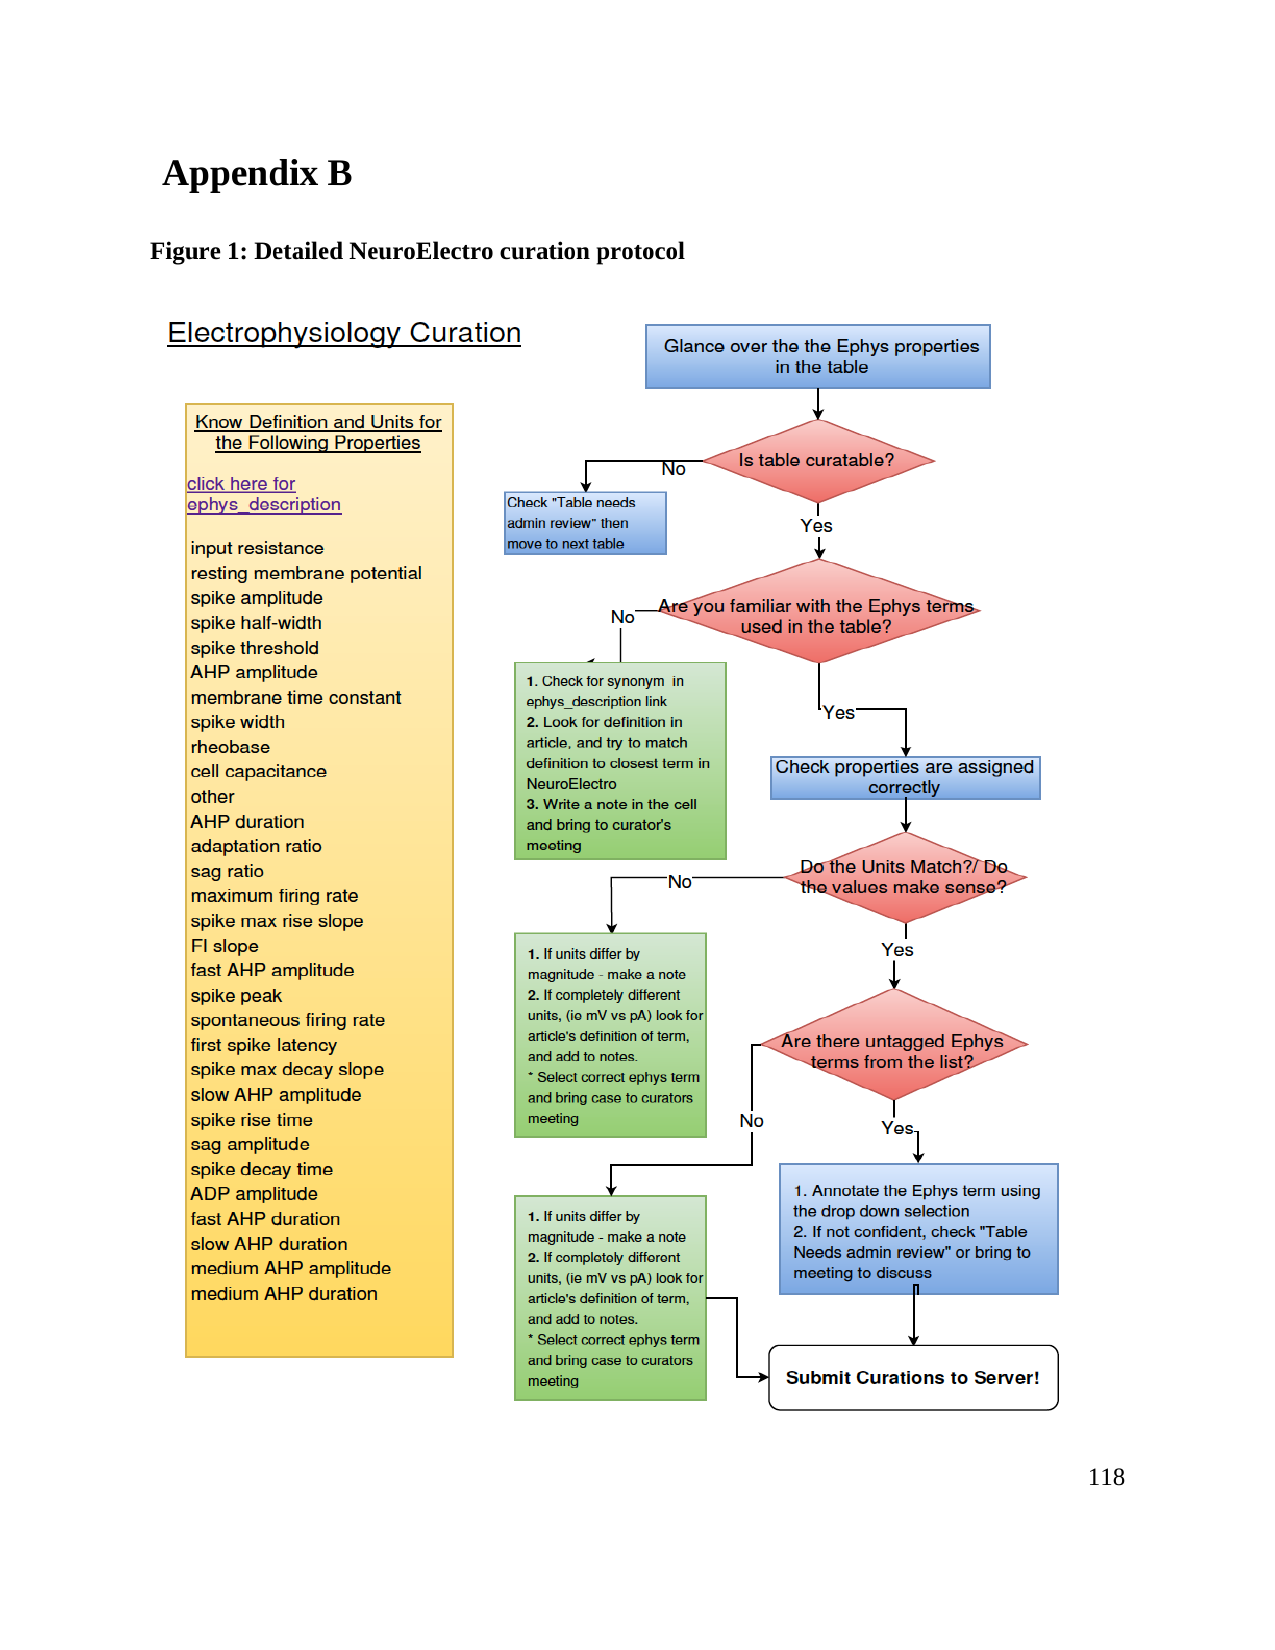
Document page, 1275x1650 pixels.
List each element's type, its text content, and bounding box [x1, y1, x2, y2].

picture [150, 293, 1098, 1444]
text Figure 1: Detailed NeuroElectro curation protocol [150, 236, 1125, 265]
subtitle Appendix B [162, 150, 1125, 193]
